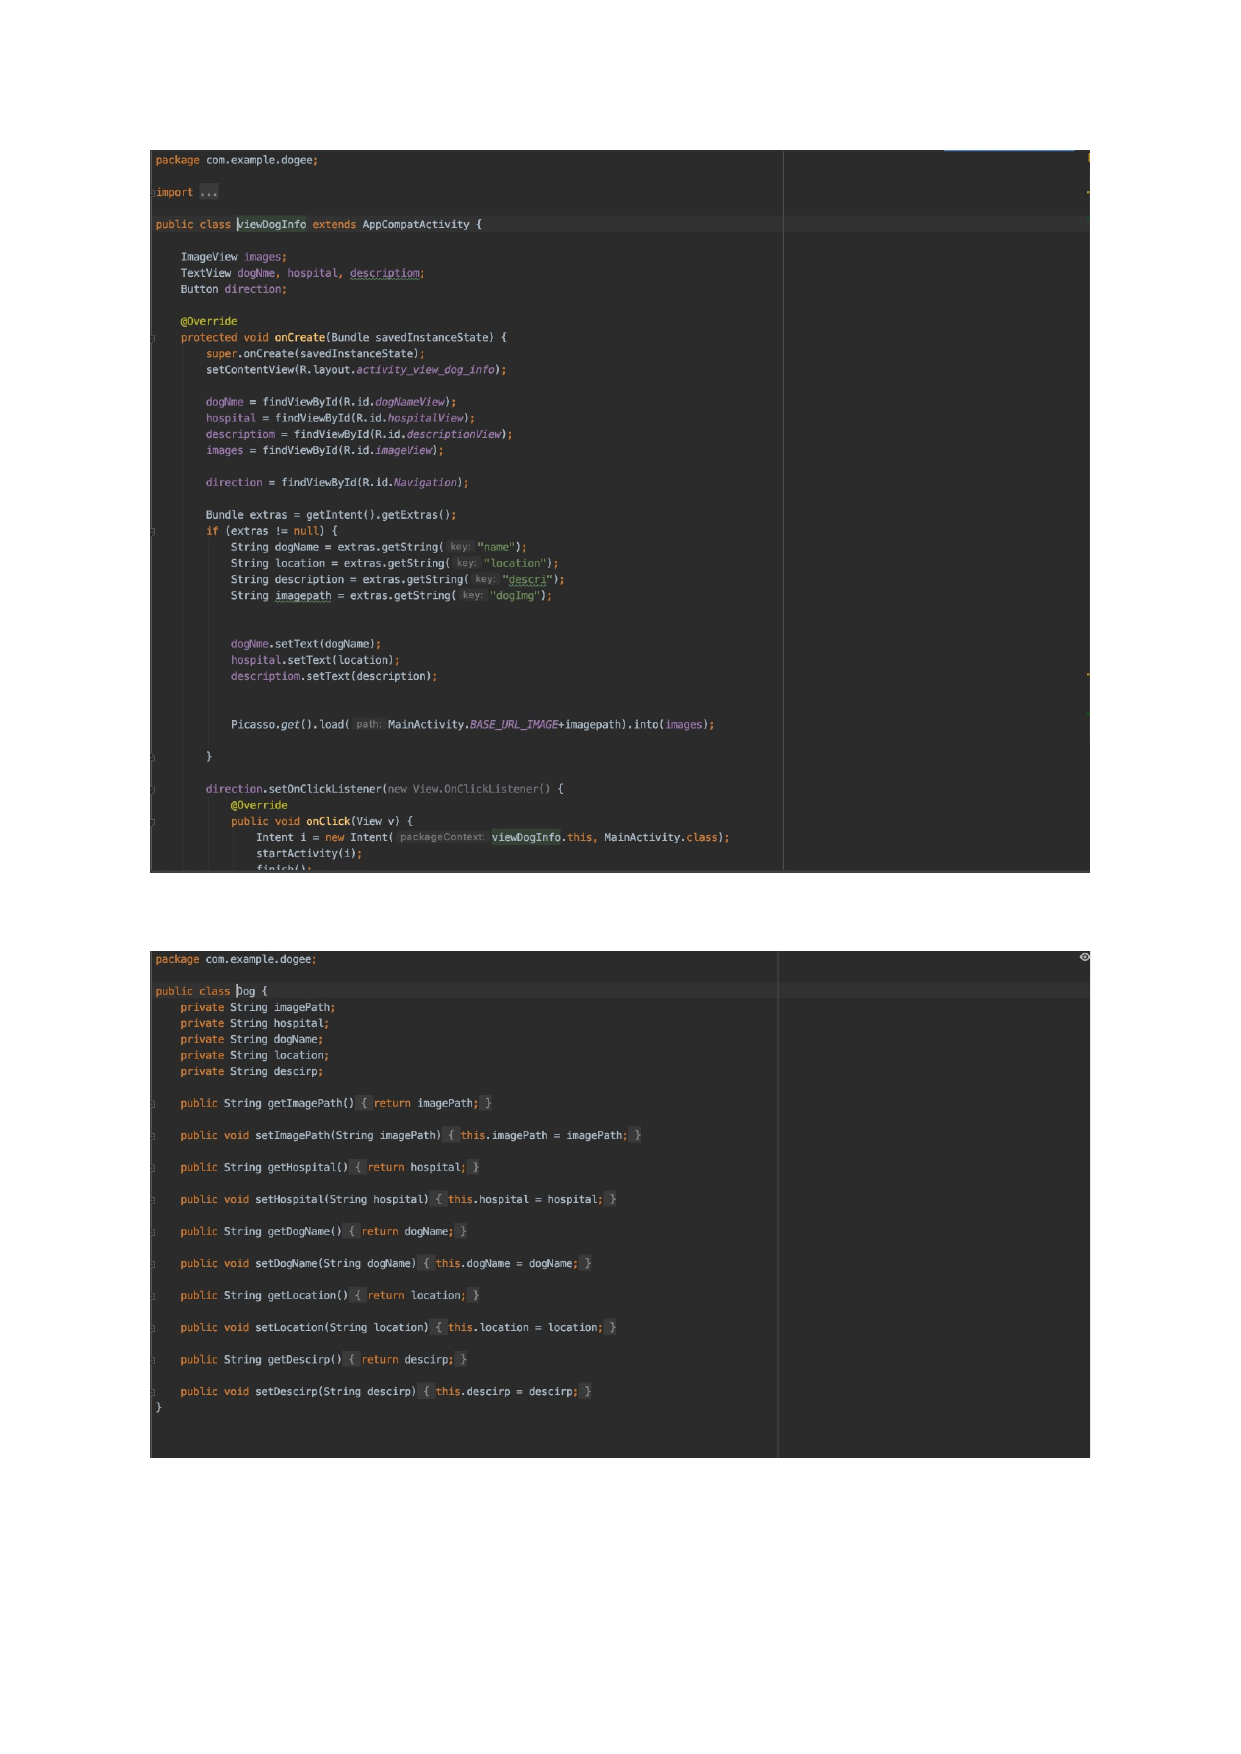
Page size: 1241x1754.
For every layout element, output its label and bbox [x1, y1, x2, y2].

picture [150, 150, 1090, 873]
picture [150, 951, 1091, 1458]
